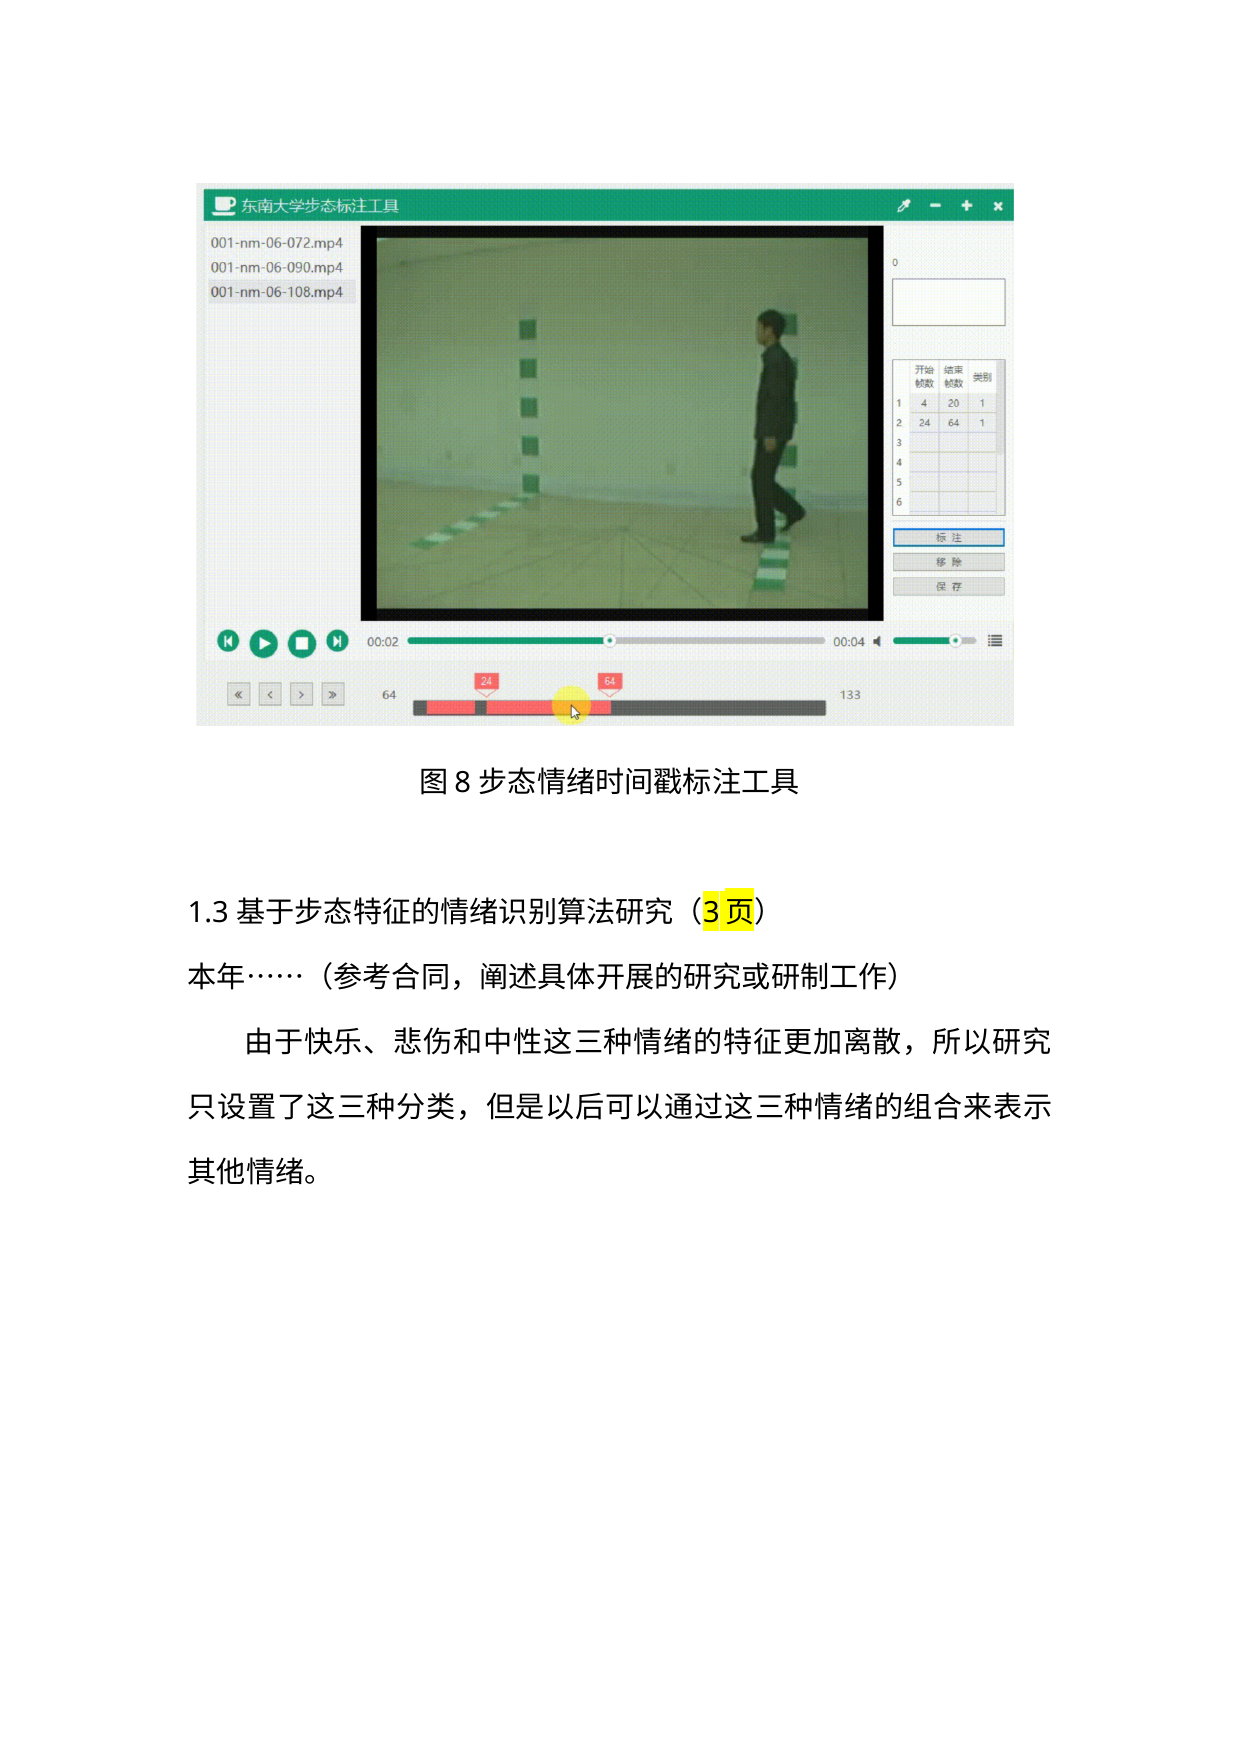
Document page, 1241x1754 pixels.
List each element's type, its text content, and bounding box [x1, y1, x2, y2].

text 本年……（参考合同，阐述具体开展的研究或研制工作） [187, 942, 1031, 1007]
text 1.3 基于步态特征的情绪识别算法研究（3页） [187, 877, 1031, 942]
picture [196, 183, 1014, 726]
text 由于快乐、悲伤和中性这三种情绪的特征更加离散，所以研究只设置了这三种分类，但是以后可以通过这三种情绪的组合来表示其他情绪。 [187, 1007, 1053, 1202]
